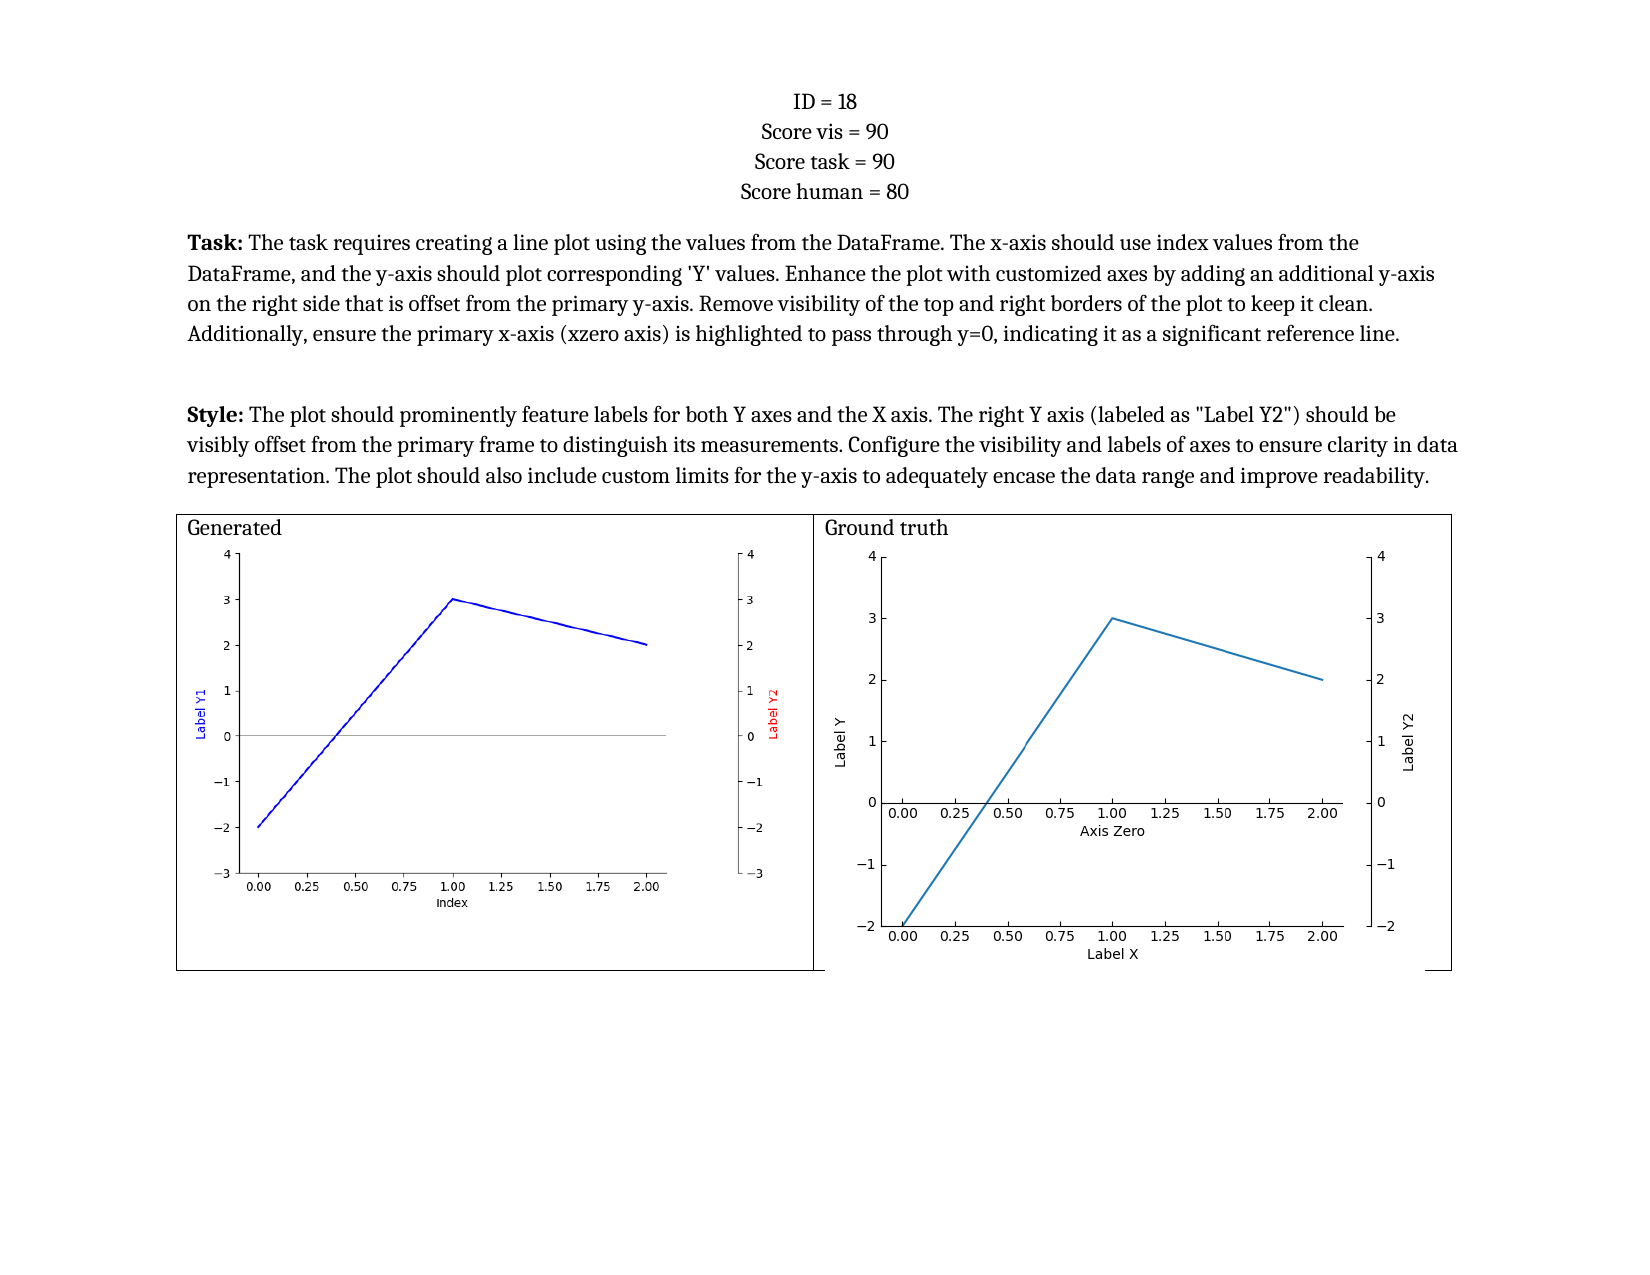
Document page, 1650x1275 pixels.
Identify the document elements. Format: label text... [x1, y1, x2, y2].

table_header Generated [177, 515, 813, 970]
text Style: The plot should prominently feature labels for both Y axes and the X axis. The right Y axis (labeled as "Label Y2") should be visibly offset from the primary frame to distinguish its measurements. Configure the visibility and labels of axes to ensure clarity in data representation. The plot should also include custom limits for the y-axis to adequately encase the data range and improve readability. [187, 402, 1462, 489]
table_header Ground truth [814, 515, 1451, 970]
picture [187, 541, 788, 918]
text Task: The task requires creating a line plot using the values from the DataFrame. The x-axis should use index values from the DataFrame, and the y-axis should plot corresponding 'Y' values. Enhance the plot with customized axes by adding an additional y-axis on the right side that is offset from the primary y-axis. Remove visibility of the top and right borders of the plot to keep it clean. Additionally, ensure the primary x-axis (xzero axis) is highlighted to pass through y=0, indicating it as a significant reference line. [187, 230, 1462, 377]
picture [825, 541, 1425, 971]
text ID = 18 Score vis = 90 Score task = 90 Score human = 80 [187, 88, 1462, 206]
